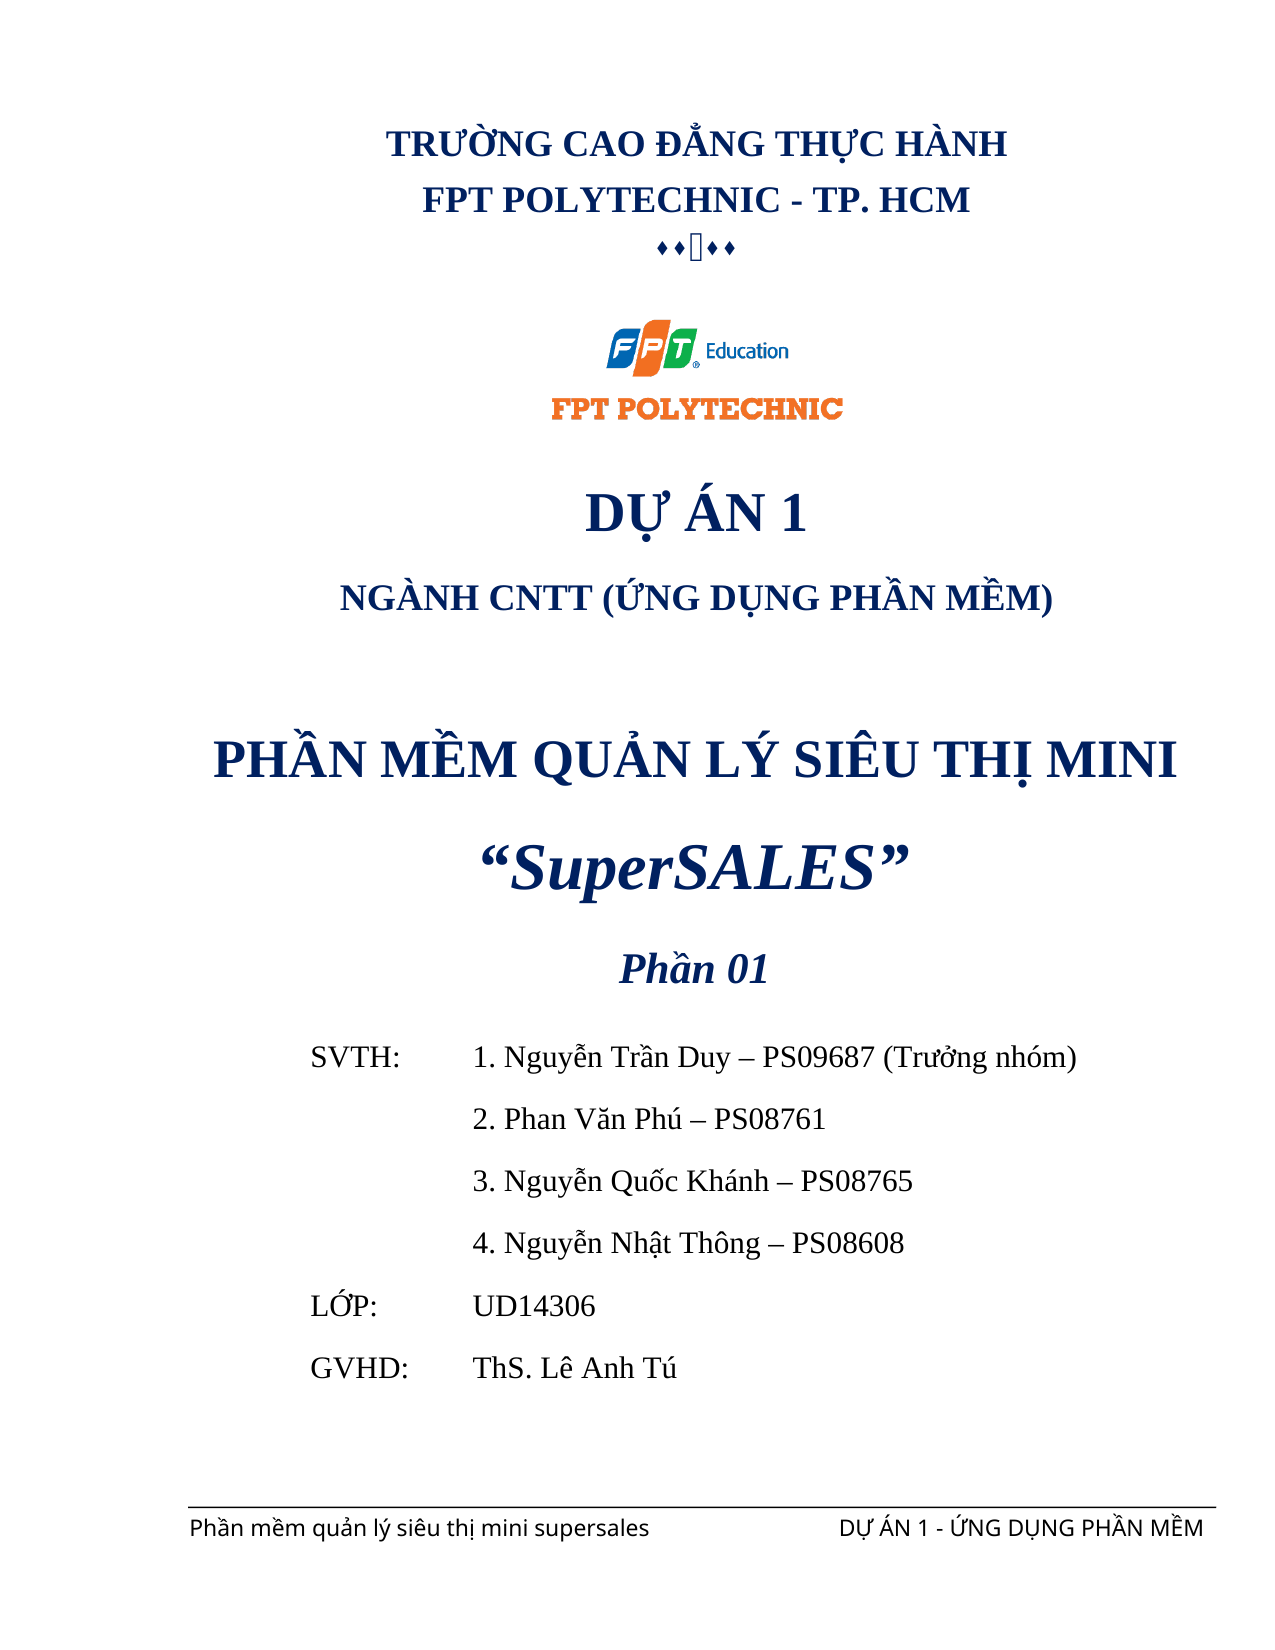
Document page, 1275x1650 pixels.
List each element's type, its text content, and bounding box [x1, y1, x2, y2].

text NGÀNH CNTT (ỨNG DỤNG PHẦN MỀM) [177, 576, 1216, 619]
text FPT POLYTECHNIC - TP. HCM [177, 177, 1216, 220]
text Phần 01 [177, 942, 1216, 993]
text LỚP: UD14306 [310, 1287, 1216, 1323]
text TRƯỜNG CAO ĐẲNG THỰC HÀNH [177, 122, 1216, 165]
text SVTH: 1. Nguyễn Trần Duy – PS09687 (Trưởng nhóm) [310, 1038, 1216, 1074]
text 2. Phan Văn Phú – PS08761 [310, 1101, 1216, 1137]
text 4. Nguyễn Nhật Thông – PS08608 [310, 1225, 1216, 1261]
text “SuperSALES” [177, 827, 1216, 904]
text DỰ ÁN 1 [177, 479, 1216, 543]
text GVHD: ThS. Lê Anh Tú [310, 1349, 1216, 1385]
text 3. Nguyễn Quốc Khánh – PS08765 [310, 1163, 1216, 1199]
picture [541, 310, 853, 429]
text PHẦN MỀM QUẢN LÝ SIÊU THỊ MINI [177, 727, 1216, 789]
